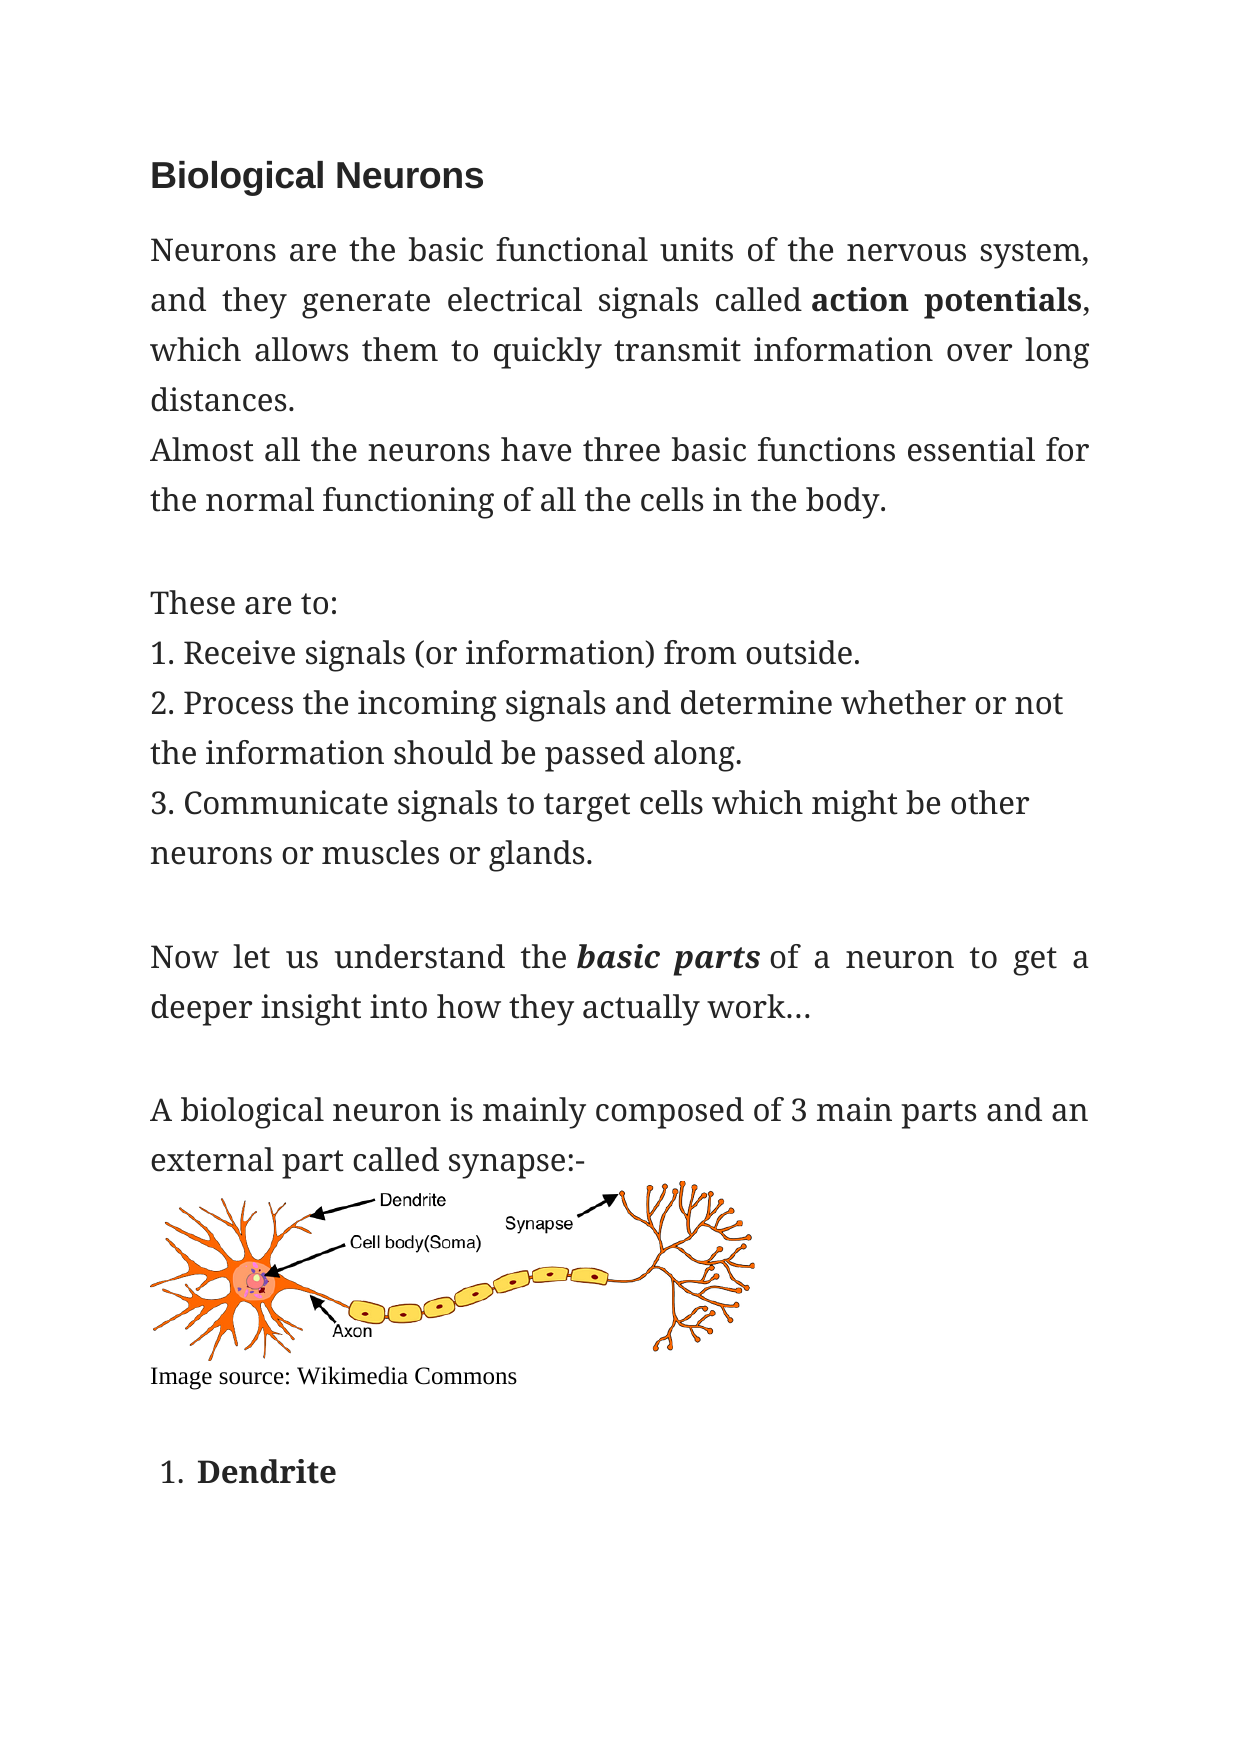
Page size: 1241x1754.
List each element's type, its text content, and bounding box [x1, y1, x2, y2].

text Now let us understand the basic parts of a neuron to get a deeper insight into how they actually work… [150, 927, 1090, 1027]
text Image source: Wikimedia Commons [150, 1361, 1090, 1389]
text These are to: 1. Receive signals (or information) from outside. 2. Process the incoming signals and determine whether or not the information should be passed along. 3. Communicate signals to target cells which might be other neurons or muscles or glands. [150, 574, 1090, 874]
list Dendrite [159, 1443, 1090, 1493]
text Biological Neurons [150, 150, 1090, 197]
picture [150, 1181, 755, 1361]
text Neurons are the basic functional units of the nervous system, and they generate electrical signals called action potentials, which allows them to quickly transmit information over long distances. Almost all the neurons have three basic functions essential for the normal functioning of all the cells in the body. [150, 220, 1090, 520]
text A biological neuron is mainly composed of 3 main parts and an external part called synapse:- [150, 1081, 1090, 1181]
